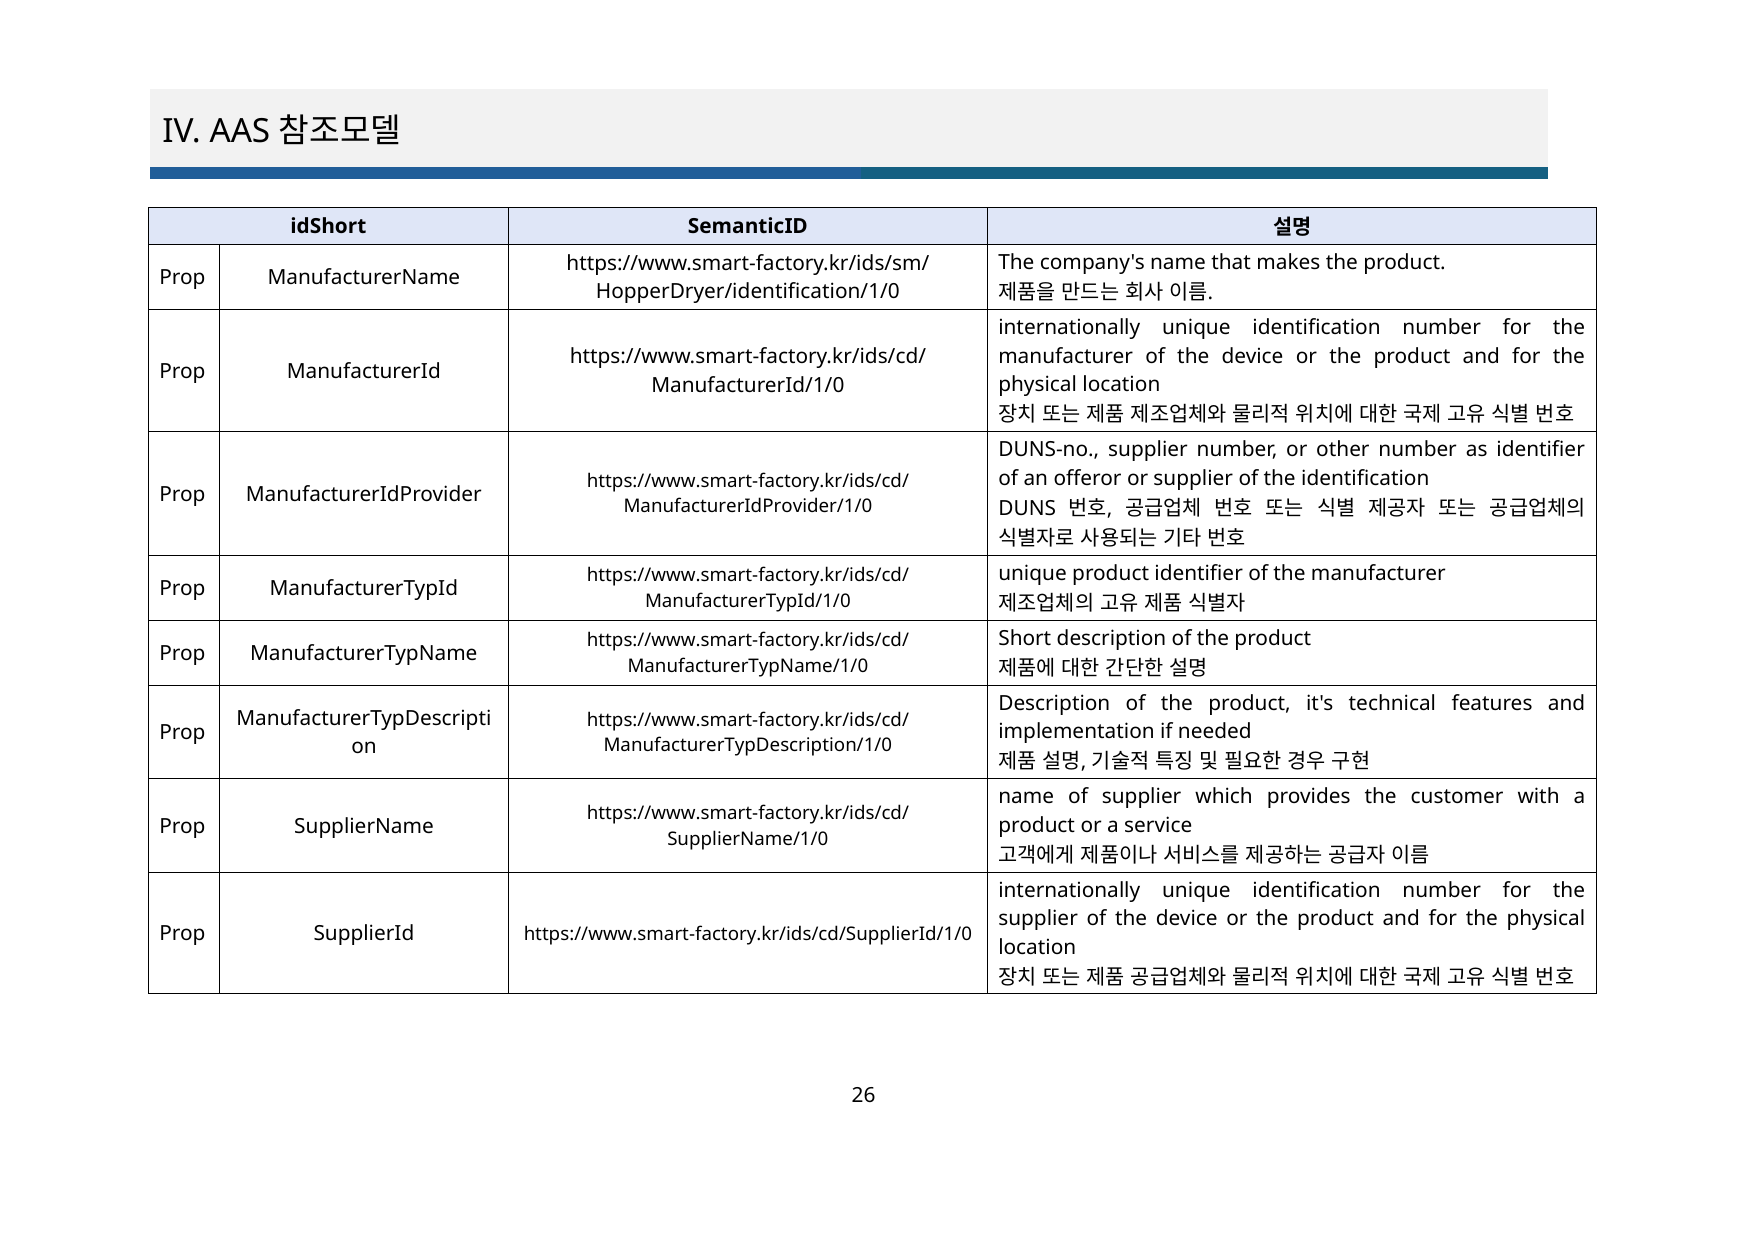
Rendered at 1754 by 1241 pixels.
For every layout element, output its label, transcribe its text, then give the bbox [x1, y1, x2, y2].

table_cell Short description of the product 제품에 대한 간단한 설명 [988, 621, 1596, 684]
table_cell Prop [149, 310, 219, 431]
table_cell internationally unique identification number for the supplier of the device or the product and for the physical location 장치 또는 제품 공급업체와 물리적 위치에 대한 국제 고유 식별 번호 [988, 873, 1596, 993]
table_cell ManufacturerId [220, 310, 508, 431]
table_cell https://www.smart-factory.kr/ids/cd/SupplierId/1/0 [509, 873, 987, 993]
table_header 설명 [988, 208, 1596, 244]
table_cell Prop [149, 686, 219, 778]
table_cell Description of the product, it's technical features and implementation if needed 제품 설명, 기술적 특징 및 필요한 경우 구현 [988, 686, 1596, 778]
table_cell https://www.smart-factory.kr/ids/cd/ManufacturerIdProvider/1/0 [509, 432, 987, 554]
table_cell https://www.smart-factory.kr/ids/sm/HopperDryer/identification/1/0 [509, 245, 987, 309]
table_cell https://www.smart-factory.kr/ids/cd/ManufacturerId/1/0 [509, 310, 987, 431]
table_cell Prop [149, 779, 219, 871]
table_header SemanticID [509, 208, 987, 244]
table_cell unique product identifier of the manufacturer 제조업체의 고유 제품 식별자 [988, 556, 1596, 619]
table_cell SupplierName [220, 779, 508, 871]
table_cell ManufacturerTypId [220, 556, 508, 619]
table_cell SupplierId [220, 873, 508, 993]
table_cell https://www.smart-factory.kr/ids/cd/ManufacturerTypId/1/0 [509, 556, 987, 619]
table_cell https://www.smart-factory.kr/ids/cd/ManufacturerTypName/1/0 [509, 621, 987, 684]
table_cell The company's name that makes the product. 제품을 만드는 회사 이름. [988, 245, 1596, 309]
table_cell Prop [149, 621, 219, 684]
table_cell ManufacturerTypName [220, 621, 508, 684]
table_cell Prop [149, 245, 219, 309]
table_cell https://www.smart-factory.kr/ids/cd/SupplierName/1/0 [509, 779, 987, 871]
table_cell name of supplier which provides the customer with a product or a service 고객에게 제품이나 서비스를 제공하는 공급자 이름 [988, 779, 1596, 871]
table_cell ManufacturerIdProvider [220, 432, 508, 554]
table_cell ManufacturerName [220, 245, 508, 309]
table_cell ManufacturerTypDescription [220, 686, 508, 778]
table_cell https://www.smart-factory.kr/ids/cd/ManufacturerTypDescription/1/0 [509, 686, 987, 778]
table_cell Prop [149, 556, 219, 619]
table_cell Prop [149, 432, 219, 554]
table_cell DUNS-no., supplier number, or other number as identifier of an offeror or supplier of the identification DUNS 번호, 공급업체 번호 또는 식별 제공자 또는 공급업체의 식별자로 사용되는 기타 번호 [988, 432, 1596, 554]
table_cell Prop [149, 873, 219, 993]
table_cell internationally unique identification number for the manufacturer of the device or the product and for the physical location 장치 또는 제품 제조업체와 물리적 위치에 대한 국제 고유 식별 번호 [988, 310, 1596, 431]
table_header idShort [149, 208, 508, 244]
